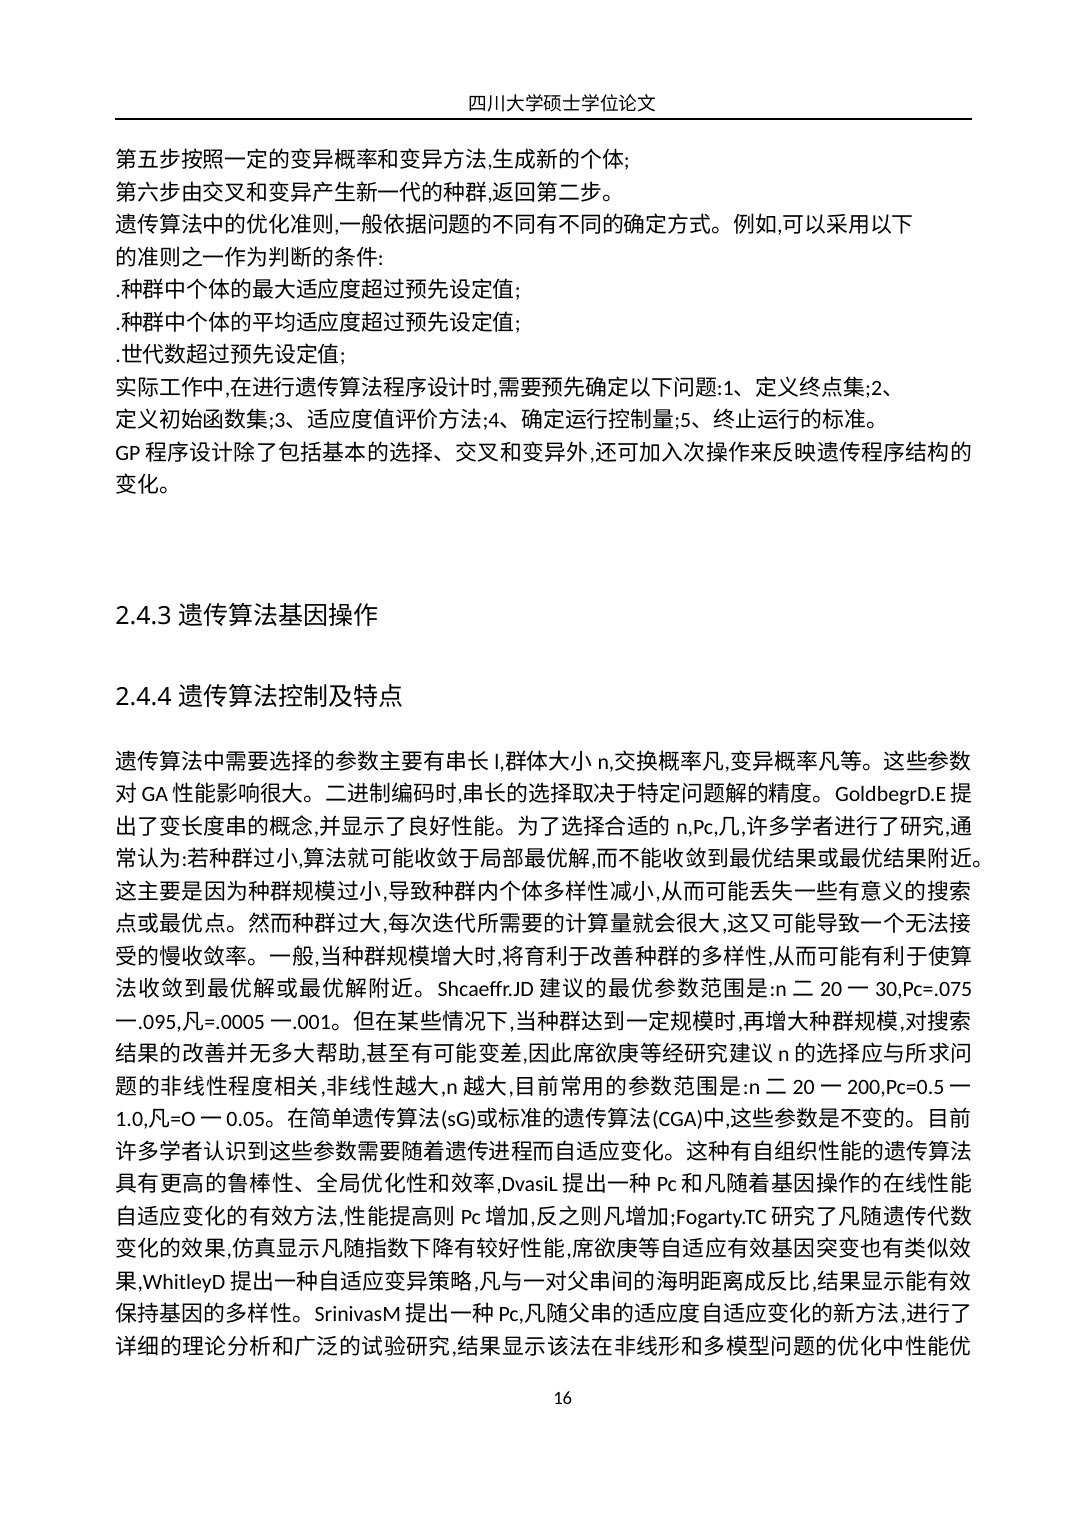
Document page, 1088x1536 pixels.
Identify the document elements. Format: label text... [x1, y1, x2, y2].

text 的准则之一作为判断的条件: [115, 239, 972, 272]
text .世代数超过预先设定值; [115, 337, 972, 369]
text 实际工作中,在进行遗传算法程序设计时,需要预先确定以下问题:1、定义终点集;2、 [115, 369, 972, 402]
text 第六步由交叉和变异产生新一代的种群,返回第二步。 [115, 174, 972, 207]
subtitle 2.4.3 遗传算法基因操作 [115, 581, 972, 646]
text GP程序设计除了包括基本的选择、交叉和变异外,还可加入次操作来反映遗传程序结构的变化。 [115, 434, 972, 499]
text .种群中个体的平均适应度超过预先设定值; [115, 304, 972, 337]
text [115, 743, 972, 1361]
text 遗传算法中的优化准则,一般依据问题的不同有不同的确定方式。例如,可以采用以下 [115, 207, 972, 239]
text .种群中个体的最大适应度超过预先设定值; [115, 272, 972, 304]
subtitle 2.4.4 遗传算法控制及特点 [115, 662, 972, 727]
text 第五步按照一定的变异概率和变异方法,生成新的个体; [115, 142, 972, 174]
text 定义初始函数集;3、适应度值评价方法;4、确定运行控制量;5、终止运行的标准。 [115, 402, 972, 434]
